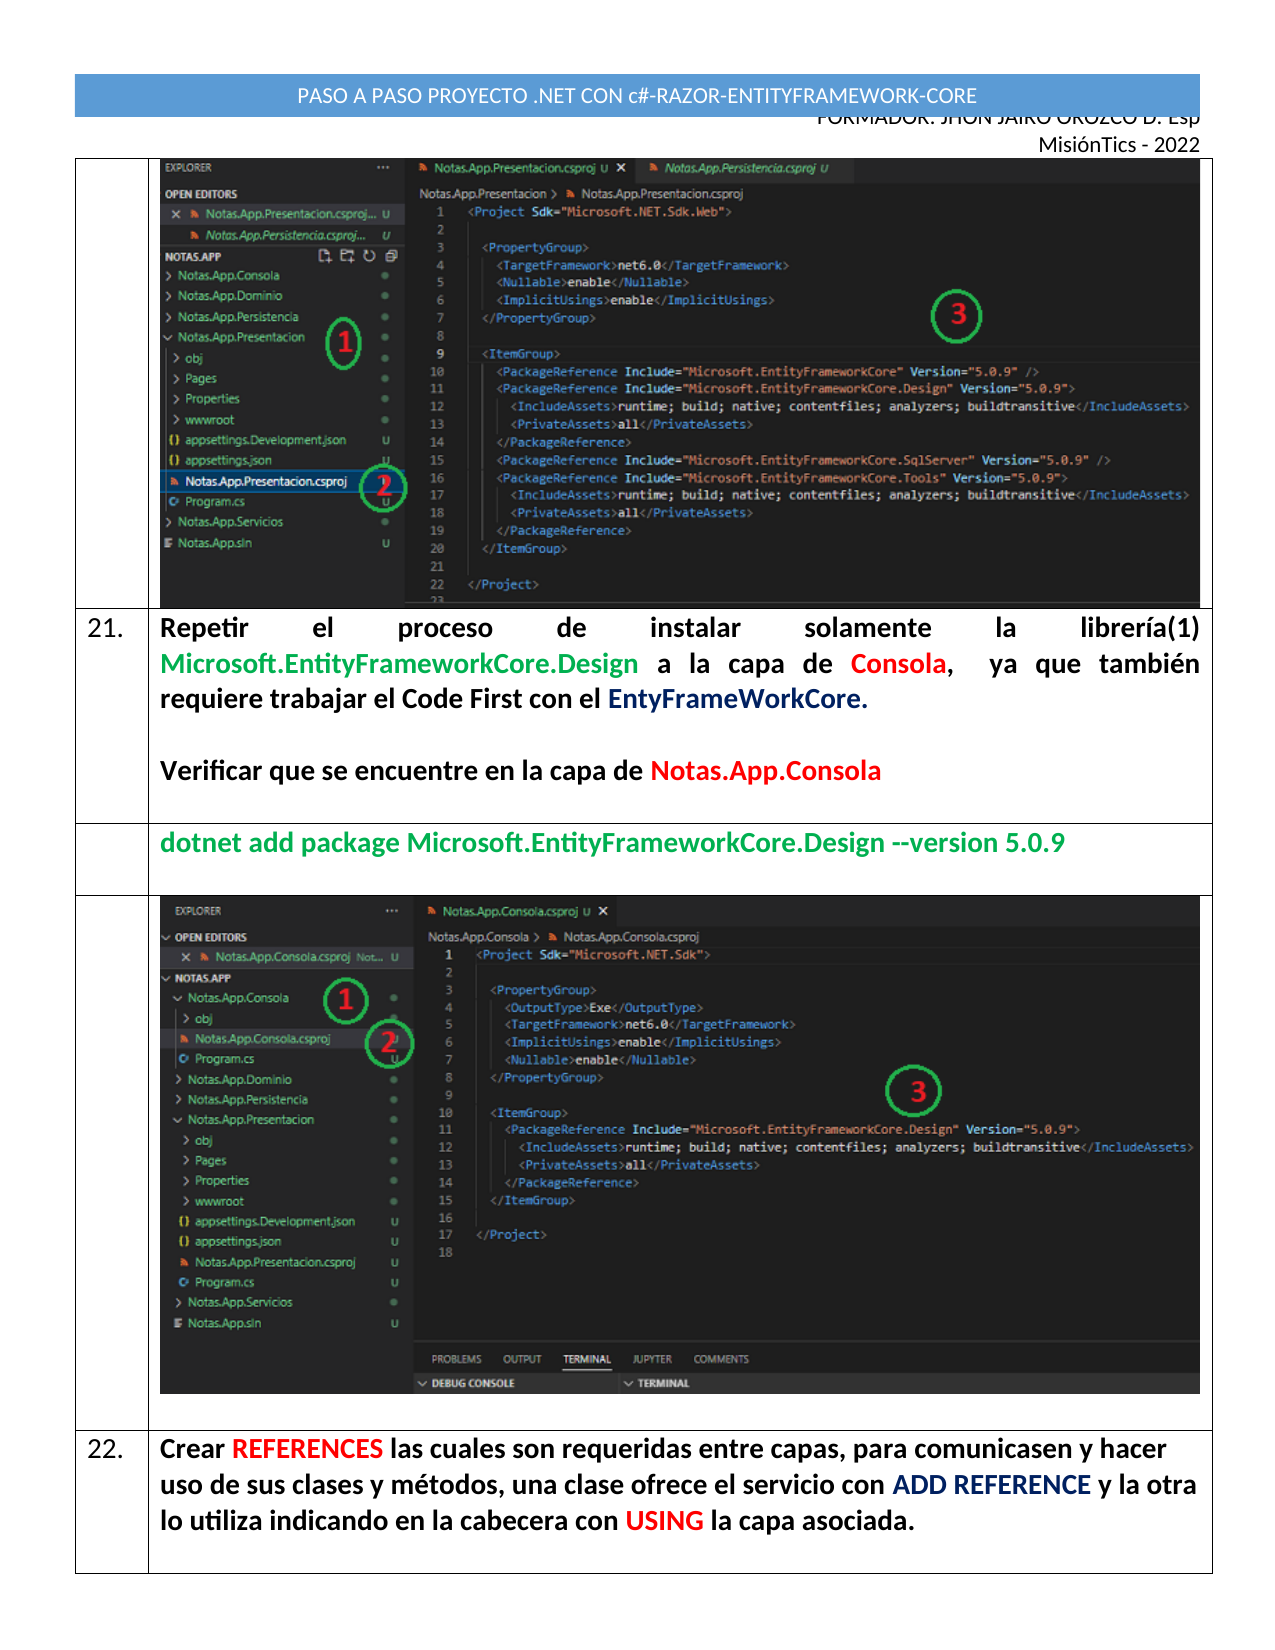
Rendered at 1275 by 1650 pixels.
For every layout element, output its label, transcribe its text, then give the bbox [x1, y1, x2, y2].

picture [160, 158, 1201, 608]
table_cell [149, 159, 160, 608]
table_cell [76, 1431, 148, 1573]
table_cell dotnet add package Microsoft.EntityFrameworkCore.Design --version 5.0.9 [149, 824, 1212, 895]
table_cell [149, 896, 1212, 1429]
picture [160, 896, 1200, 1394]
table_cell [1201, 159, 1212, 608]
table_cell Repetir el proceso de instalar solamente la librería(1) Microsoft.EntityFrameworkCore.Design a la capa de Consola, ya que también requiere trabajar el Code First con el EntyFrameWorkCore. Verificar que se encuentre en la capa de Notas.App.Consola [149, 609, 1212, 823]
table_cell [76, 824, 148, 895]
table_cell [76, 159, 148, 608]
table_cell [76, 896, 148, 1429]
table_cell Crear REFERENCES las cuales son requeridas entre capas, para comunicasen y hacer uso de sus clases y métodos, una clase ofrece el servicio con ADD REFERENCE y la otra lo utiliza indicando en la cabecera con USING la capa asociada. [149, 1431, 1212, 1573]
table_cell [76, 609, 148, 823]
